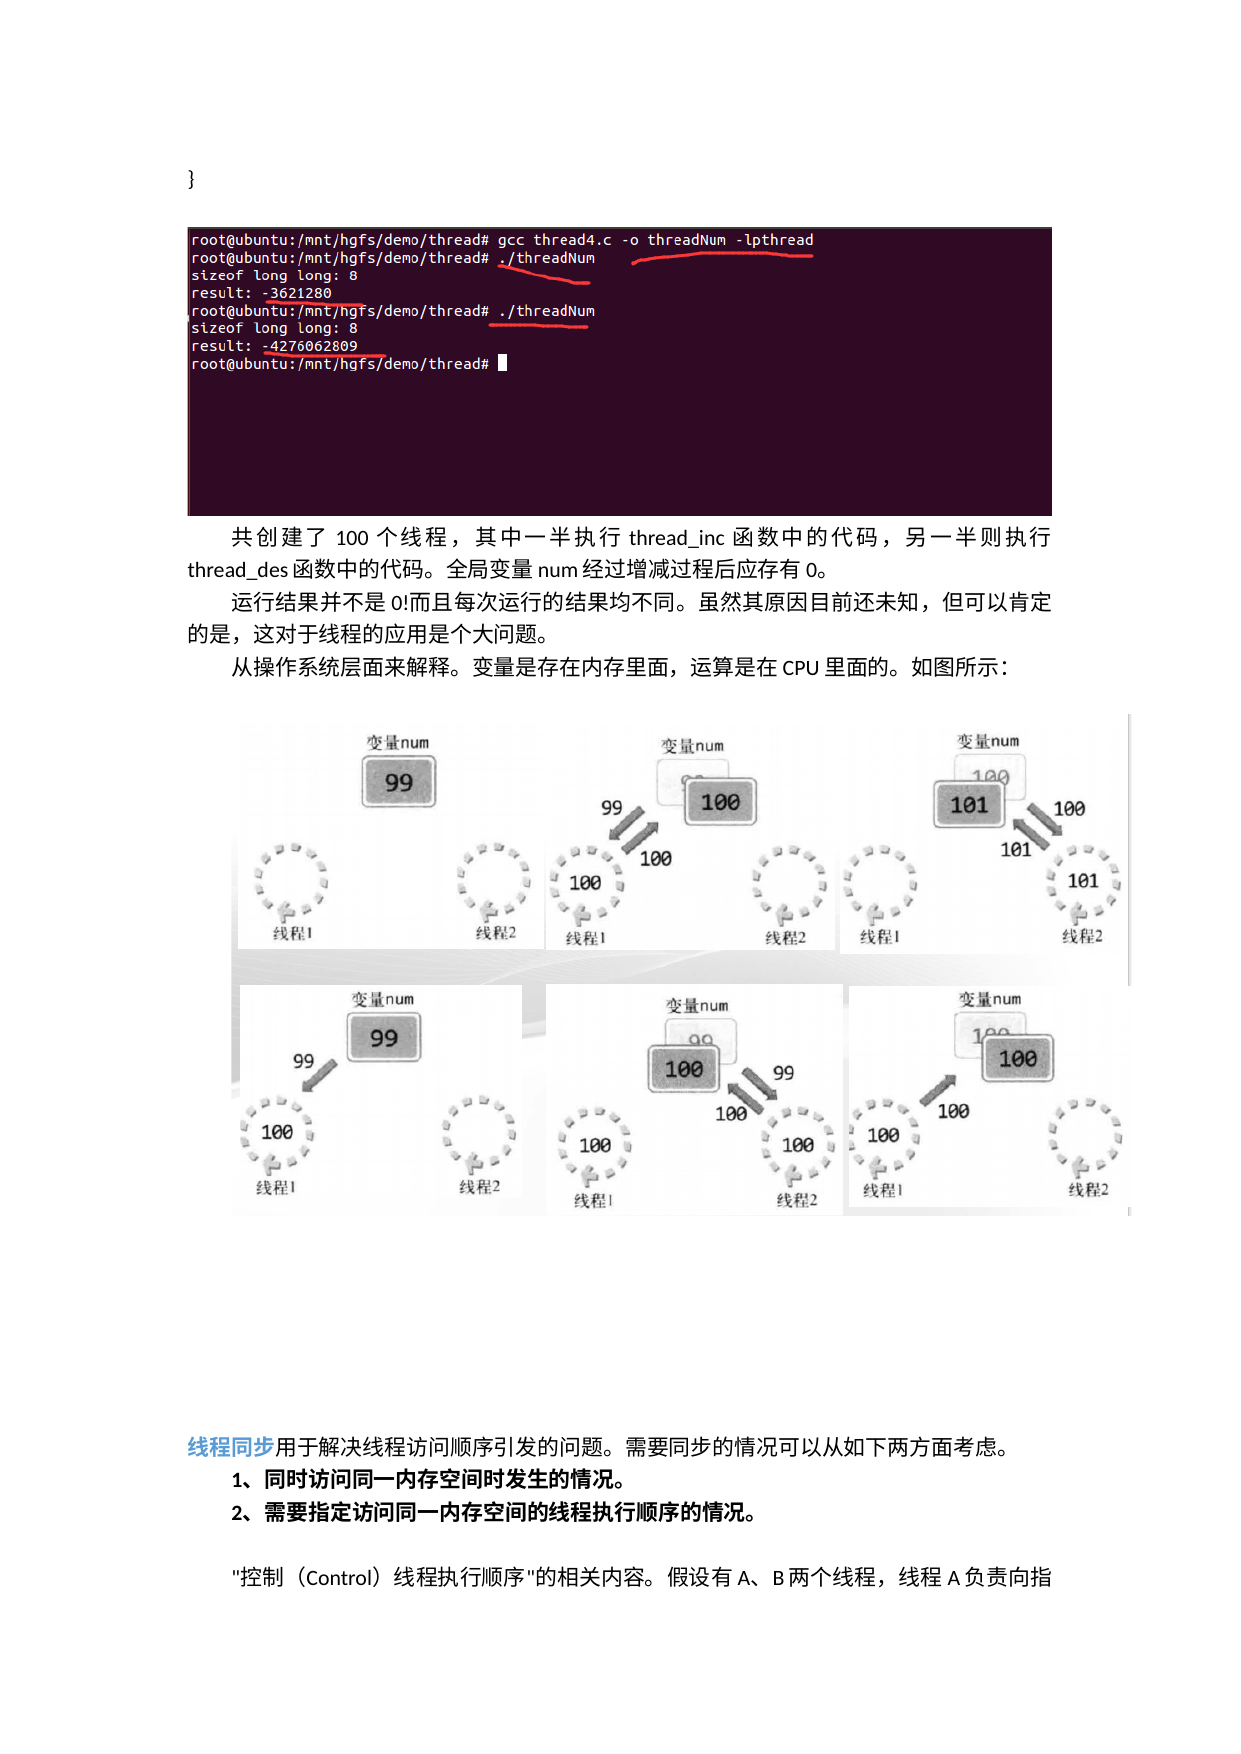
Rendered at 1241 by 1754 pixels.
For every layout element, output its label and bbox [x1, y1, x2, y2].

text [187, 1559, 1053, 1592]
picture [231, 714, 1132, 1216]
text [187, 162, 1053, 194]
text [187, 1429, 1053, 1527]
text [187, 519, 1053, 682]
picture [187, 227, 1052, 516]
